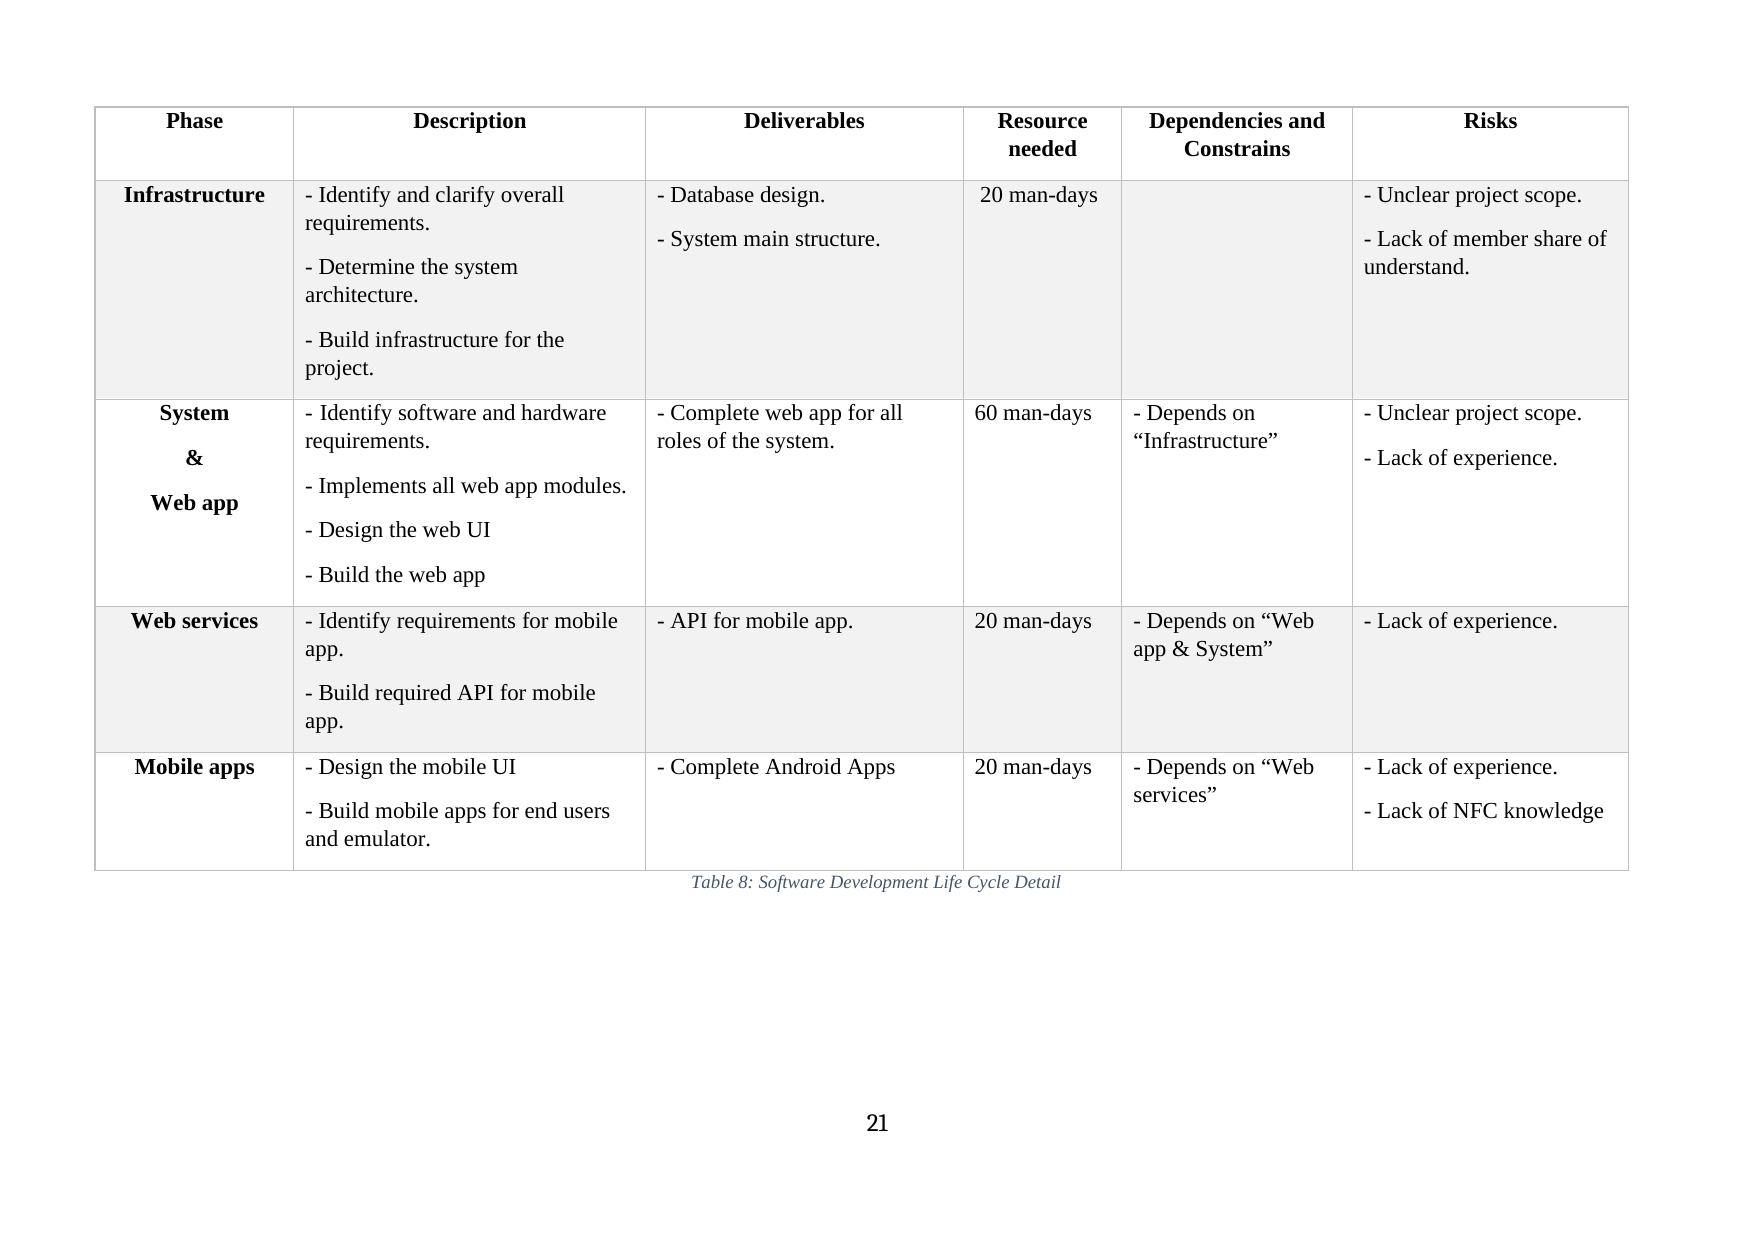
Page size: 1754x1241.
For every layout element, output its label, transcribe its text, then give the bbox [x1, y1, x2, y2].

table_cell System & Web app [96, 400, 293, 606]
table_header Phase [96, 108, 293, 180]
table_cell 20 man-days [964, 753, 1121, 870]
table_cell 60 man-days [964, 400, 1121, 606]
table_header Dependencies and Constrains [1122, 108, 1352, 180]
table_cell - Database design. - System main structure. [646, 181, 963, 398]
table_cell - Identify software and hardware requirements. - Implements all web app modules. - Design the web UI - Build the web app [294, 400, 645, 606]
table_header Resource needed [964, 108, 1121, 180]
table_cell - Depends on “Web services” [1122, 753, 1352, 870]
table_header Deliverables [646, 108, 963, 180]
table_cell - Identify requirements for mobile app. - Build required API for mobile app. [294, 607, 645, 752]
table_cell - Lack of experience. [1353, 607, 1628, 752]
table_cell - API for mobile app. [646, 607, 963, 752]
table_cell - Depends on “Infrastructure” [1122, 400, 1352, 606]
table_cell - Unclear project scope. - Lack of member share of understand. [1353, 181, 1628, 398]
table_cell Web services [96, 607, 293, 752]
table_cell - Unclear project scope. - Lack of experience. [1353, 400, 1628, 606]
table_cell - Depends on “Web app & System” [1122, 607, 1352, 752]
table_cell 20 man-days [964, 607, 1121, 752]
text Table 8: Software Development Life Cycle Detail [94, 871, 1659, 892]
table_cell - Design the mobile UI - Build mobile apps for end users and emulator. [294, 753, 645, 870]
table_header Risks [1353, 108, 1628, 180]
table_cell - Identify and clarify overall requirements. - Determine the system architecture. - Build infrastructure for the project. [294, 181, 645, 398]
table_cell - Lack of experience. - Lack of NFC knowledge [1353, 753, 1628, 870]
table_cell 20 man-days [964, 181, 1121, 398]
table_cell Infrastructure [96, 181, 293, 398]
table_cell [1122, 181, 1352, 398]
table_cell - Complete Android Apps [646, 753, 963, 870]
table_header Description [294, 108, 645, 180]
table_cell - Complete web app for all roles of the system. [646, 400, 963, 606]
table_cell Mobile apps [96, 753, 293, 870]
